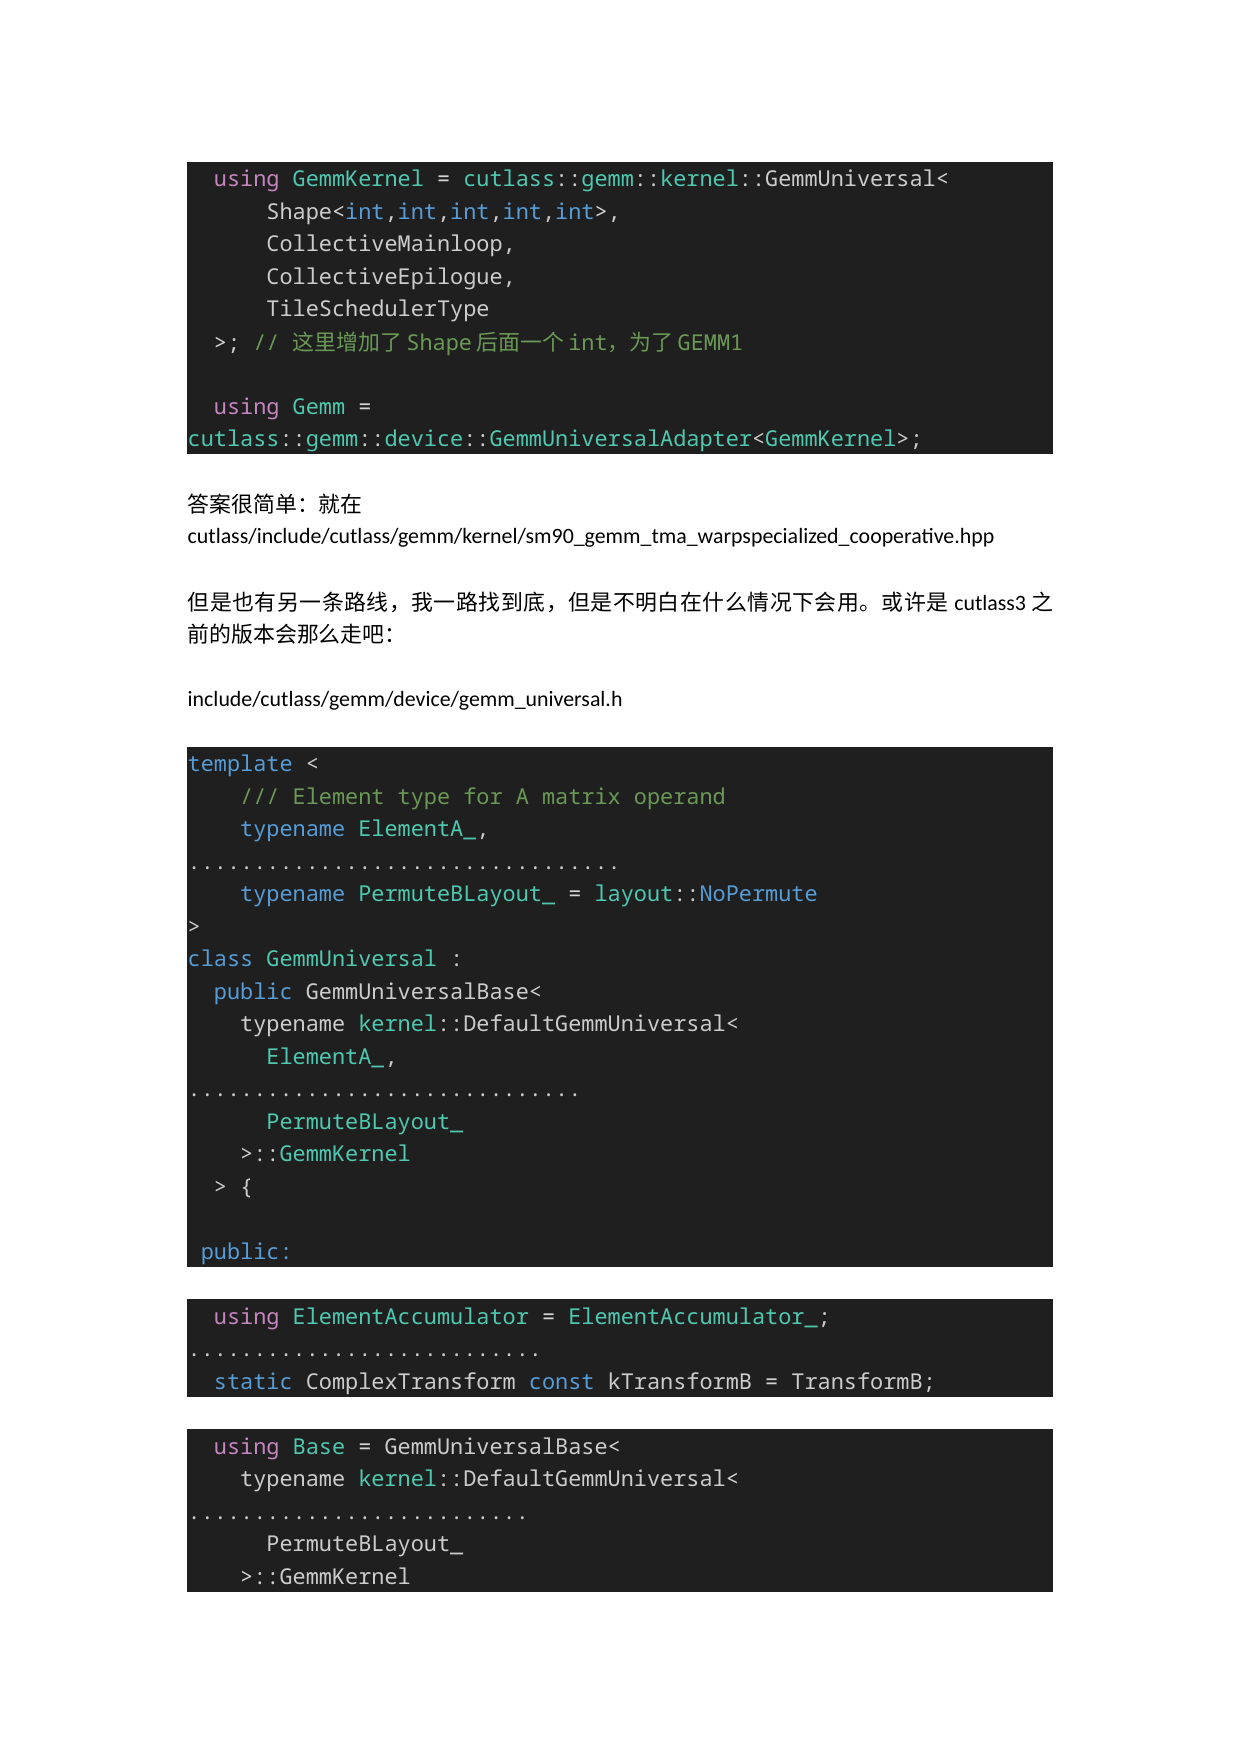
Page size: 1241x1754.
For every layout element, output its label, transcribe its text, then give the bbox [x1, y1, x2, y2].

text using GemmKernel = cutlass::gemm::kernel::GemmUniversal< [187, 162, 1053, 194]
text TileSchedulerType [187, 292, 1053, 324]
text .............................. [187, 1072, 1053, 1104]
text >::GemmKernel [187, 1137, 1053, 1169]
text ElementA_, [187, 1039, 1053, 1072]
text typename kernel::DefaultGemmUniversal< [187, 1007, 1053, 1039]
text PermuteBLayout_ [187, 1104, 1053, 1137]
text .......................... [187, 1494, 1053, 1527]
text template < [187, 747, 1053, 779]
text public: [187, 1234, 1053, 1267]
text CollectiveEpilogue, [187, 259, 1053, 292]
list 但是也有另一条路线，我一路找到底，但是不明白在什么情况下会用。或许是cutlass3之前的版本会那么走吧： [187, 584, 1053, 649]
text /// Element type for A matrix operand [187, 779, 1053, 812]
text class GemmUniversal : [187, 942, 1053, 974]
text Shape<int,int,int,int,int>, [187, 194, 1053, 227]
text using Base = GemmUniversalBase< [187, 1429, 1053, 1462]
text CollectiveMainloop, [187, 227, 1053, 259]
text ................................. [187, 844, 1053, 877]
text >; // 这里增加了Shape后面一个int，为了GEMM1 [187, 324, 1053, 357]
list 答案很简单：就在 [187, 487, 1053, 519]
text ........................... [187, 1332, 1053, 1364]
text PermuteBLayout_ [187, 1527, 1053, 1559]
text using Gemm = cutlass::gemm::device::GemmUniversalAdapter<GemmKernel>; [187, 389, 1053, 454]
text >::GemmKernel [187, 1559, 1053, 1592]
text typename kernel::DefaultGemmUniversal< [187, 1462, 1053, 1494]
text typename PermuteBLayout_ = layout::NoPermute [187, 877, 1053, 909]
text typename ElementA_, [187, 812, 1053, 844]
text static ComplexTransform const kTransformB = TransformB; [187, 1364, 1053, 1397]
text public GemmUniversalBase< [187, 974, 1053, 1007]
text > [187, 909, 1053, 942]
text > { [187, 1169, 1053, 1202]
list include/cutlass/gemm/device/gemm_universal.h [187, 682, 1053, 714]
list cutlass/include/cutlass/gemm/kernel/sm90_gemm_tma_warpspecialized_cooperative.hpp [187, 519, 1053, 552]
text using ElementAccumulator = ElementAccumulator_; [187, 1299, 1053, 1332]
